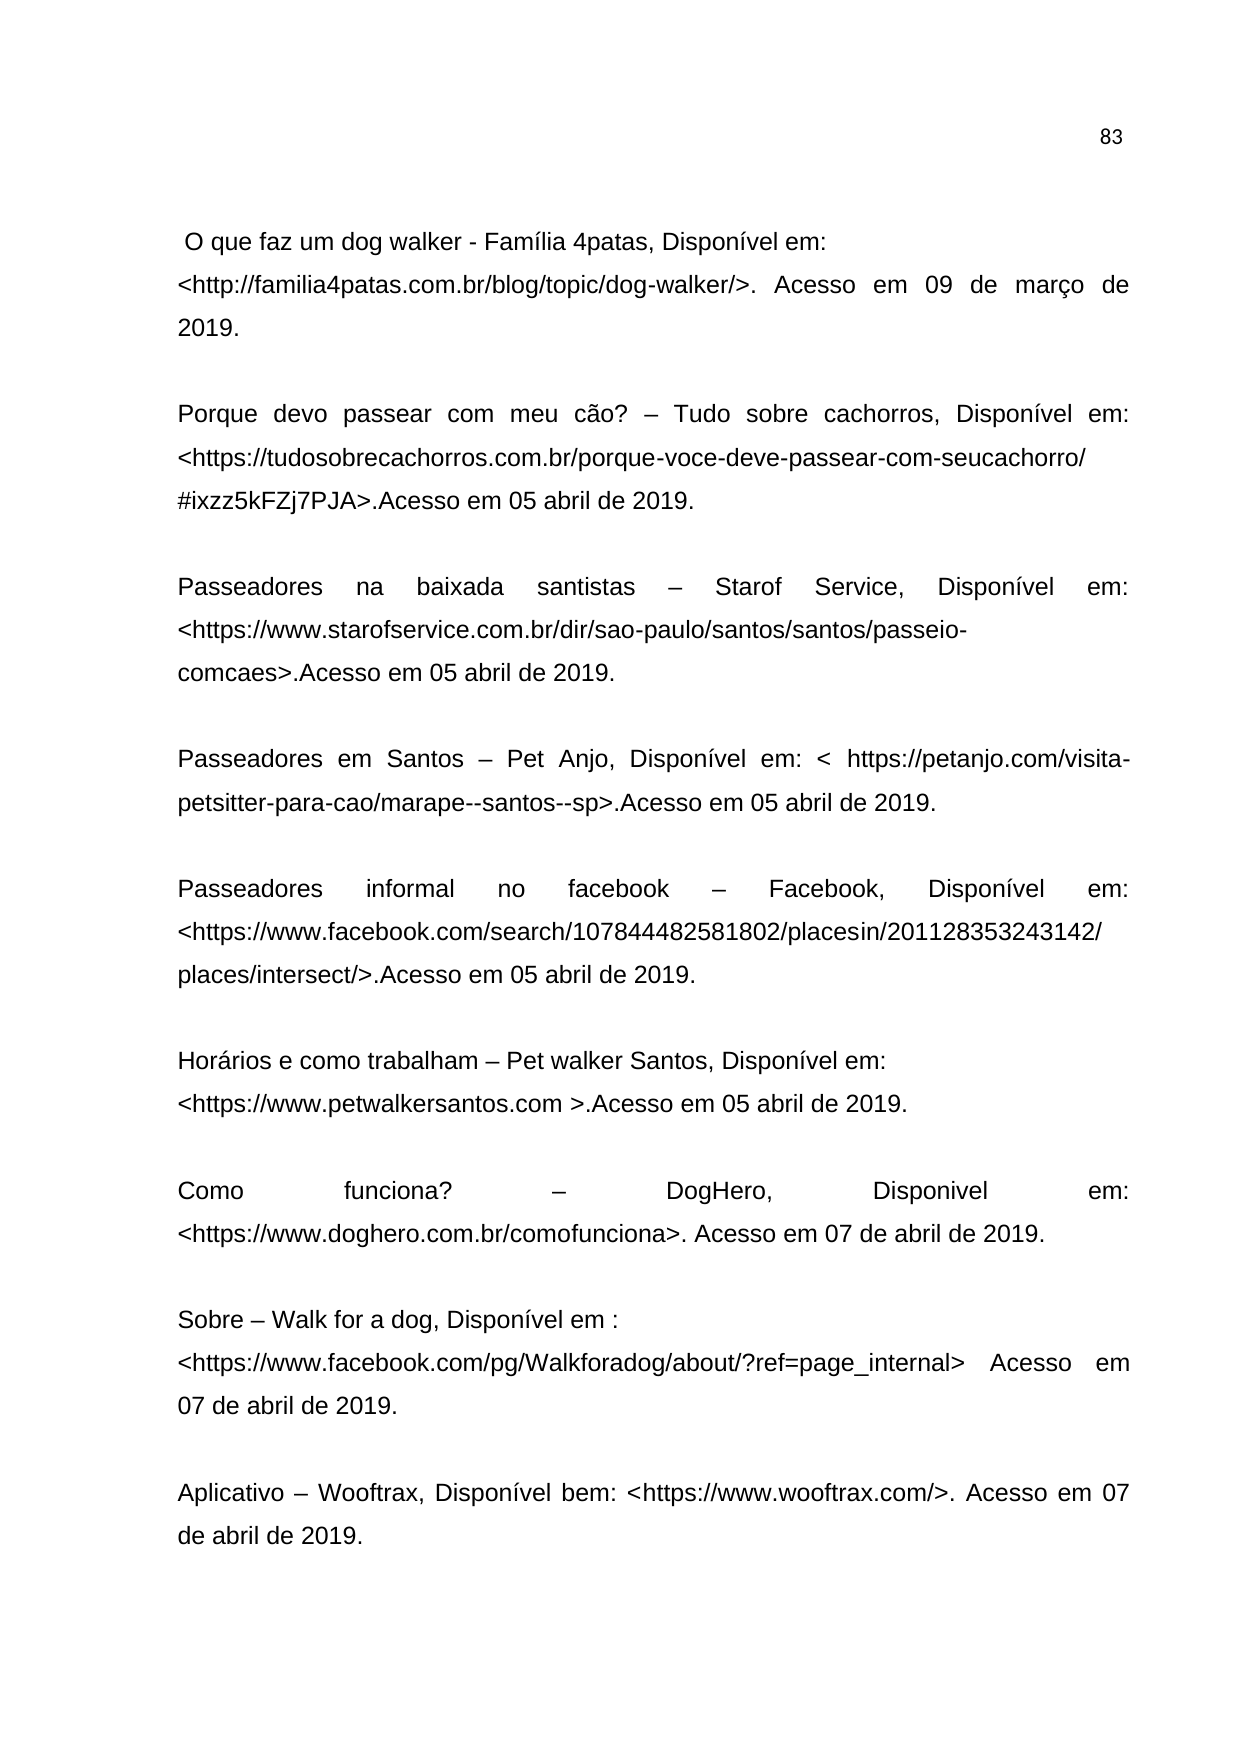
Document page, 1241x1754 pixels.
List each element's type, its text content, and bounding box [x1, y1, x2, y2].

text Aplicativo – Wooftrax, Disponível bem: <https://www.wooftrax.com/>. Acesso em 07 de abril de 2019. [177, 1477, 1130, 1549]
text Horários e como trabalham – Pet walker Santos, Disponível em: [177, 1046, 1130, 1075]
text Passeadores informal no facebook – Facebook, Disponível em: <https://www.facebook.com/search/107844482581802/placesin/201128353243142/places/intersect/>.Acesso em 05 abril de 2019. [177, 874, 1130, 989]
text Porque devo passear com meu cão? – Tudo sobre cachorros, Disponível em: <https://tudosobrecachorros.com.br/porque-voce-deve-passear-com-seucachorro/#ixzz5kFZj7PJA>.Acesso em 05 abril de 2019. [177, 399, 1130, 514]
text Sobre – Walk for a dog, Disponível em : [177, 1305, 1130, 1334]
text <https://www.petwalkersantos.com >.Acesso em 05 abril de 2019. [177, 1089, 1130, 1118]
text O que faz um dog walker - Família 4patas, Disponível em: [177, 227, 1130, 256]
text <https://www.facebook.com/pg/Walkforadog/about/?ref=page_internal> Acesso em 07 de abril de 2019. [177, 1348, 1130, 1420]
text Passeadores na baixada santistas – Starof Service, Disponível em: <https://www.starofservice.com.br/dir/sao-paulo/santos/santos/passeio-comcaes>.Acesso em 05 abril de 2019. [177, 572, 1130, 687]
text Como funciona? – DogHero, Disponivel em: <https://www.doghero.com.br/comofunciona>. Acesso em 07 de abril de 2019. [177, 1176, 1130, 1247]
text <http://familia4patas.com.br/blog/topic/dog-walker/>. Acesso em 09 de março de 2019. [177, 270, 1130, 342]
text Passeadores em Santos – Pet Anjo, Disponível em: < https://petanjo.com/visita-petsitter-para-cao/marape--santos--sp>.Acesso em 05 abril de 2019. [177, 744, 1130, 816]
